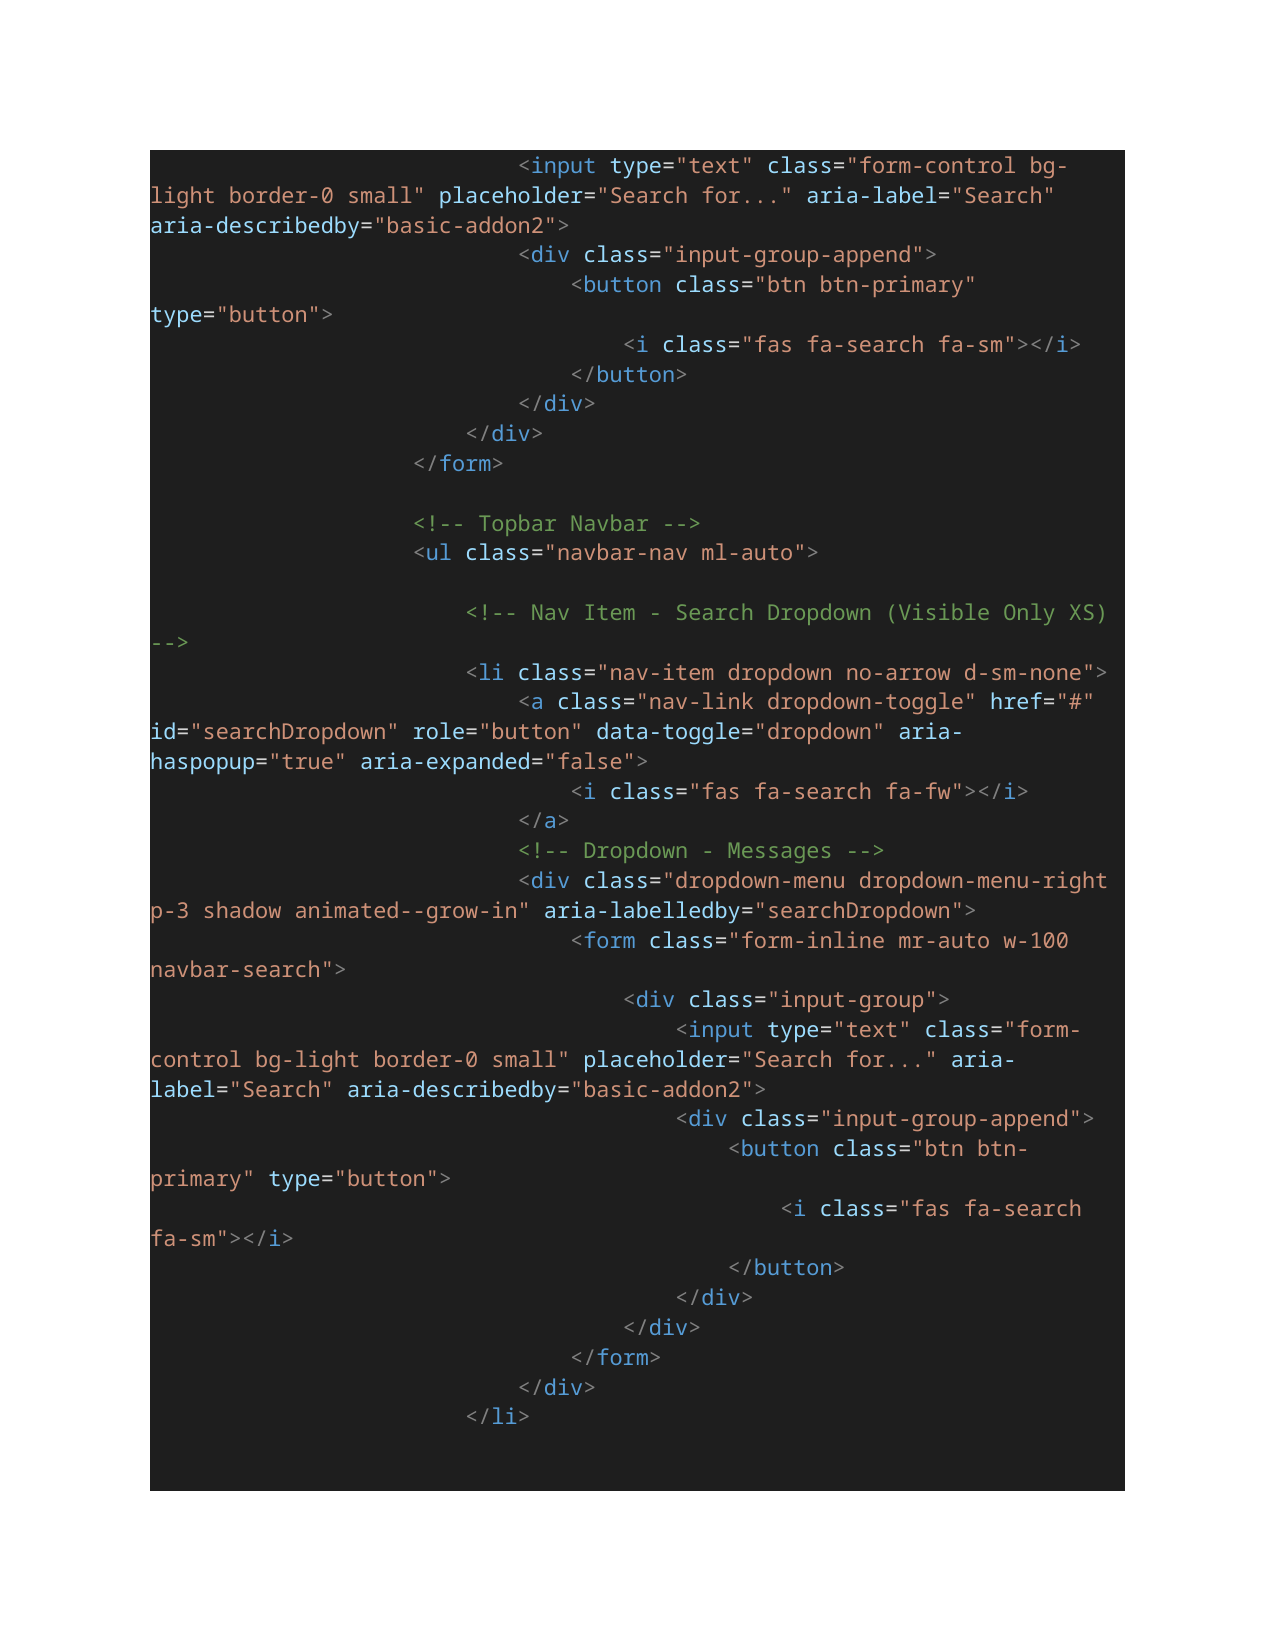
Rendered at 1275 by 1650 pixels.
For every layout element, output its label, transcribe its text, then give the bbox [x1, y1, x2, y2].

text <!-- Dropdown - Messages --> [150, 835, 1125, 865]
text <input type="text" class="form-control bg-light border-0 small" placeholder="Search for..." aria-label="Search" aria-describedby="basic-addon2"> [150, 150, 1125, 239]
text </div> [150, 418, 1125, 448]
text <div class="input-group"> [150, 984, 1125, 1014]
text <a class="nav-link dropdown-toggle" href="#" id="searchDropdown" role="button" data-toggle="dropdown" aria-haspopup="true" aria-expanded="false"> [150, 686, 1125, 776]
text </button> [150, 358, 1125, 388]
text </div> [150, 388, 1125, 418]
text <i class="fas fa-search fa-fw"></i> [150, 776, 1125, 805]
text <button class="btn btn-primary" type="button"> [150, 269, 1125, 329]
text <form class="form-inline mr-auto w-100 navbar-search"> [150, 924, 1125, 984]
text <div class="input-group-append"> [150, 239, 1125, 269]
text </form> [150, 1342, 1125, 1371]
text <ul class="navbar-nav ml-auto"> [150, 537, 1125, 567]
text </a> [150, 805, 1125, 835]
text </form> [150, 448, 1125, 478]
text </div> [150, 1371, 1125, 1401]
text <i class="fas fa-search fa-sm"></i> [150, 1193, 1125, 1252]
text <i class="fas fa-search fa-sm"></i> [150, 329, 1125, 358]
text <div class="input-group-append"> [150, 1103, 1125, 1133]
text </li> [150, 1401, 1125, 1431]
text </div> [150, 1282, 1125, 1312]
text <div class="dropdown-menu dropdown-menu-right p-3 shadow animated--grow-in" aria-labelledby="searchDropdown"> [150, 865, 1125, 924]
text <!-- Topbar Navbar --> [150, 507, 1125, 537]
text </button> [150, 1252, 1125, 1282]
text <li class="nav-item dropdown no-arrow d-sm-none"> [150, 656, 1125, 686]
text <!-- Nav Item - Search Dropdown (Visible Only XS) --> [150, 597, 1125, 656]
text </div> [150, 1312, 1125, 1342]
text <button class="btn btn-primary" type="button"> [150, 1133, 1125, 1193]
text <input type="text" class="form-control bg-light border-0 small" placeholder="Search for..." aria-label="Search" aria-describedby="basic-addon2"> [150, 1014, 1125, 1103]
